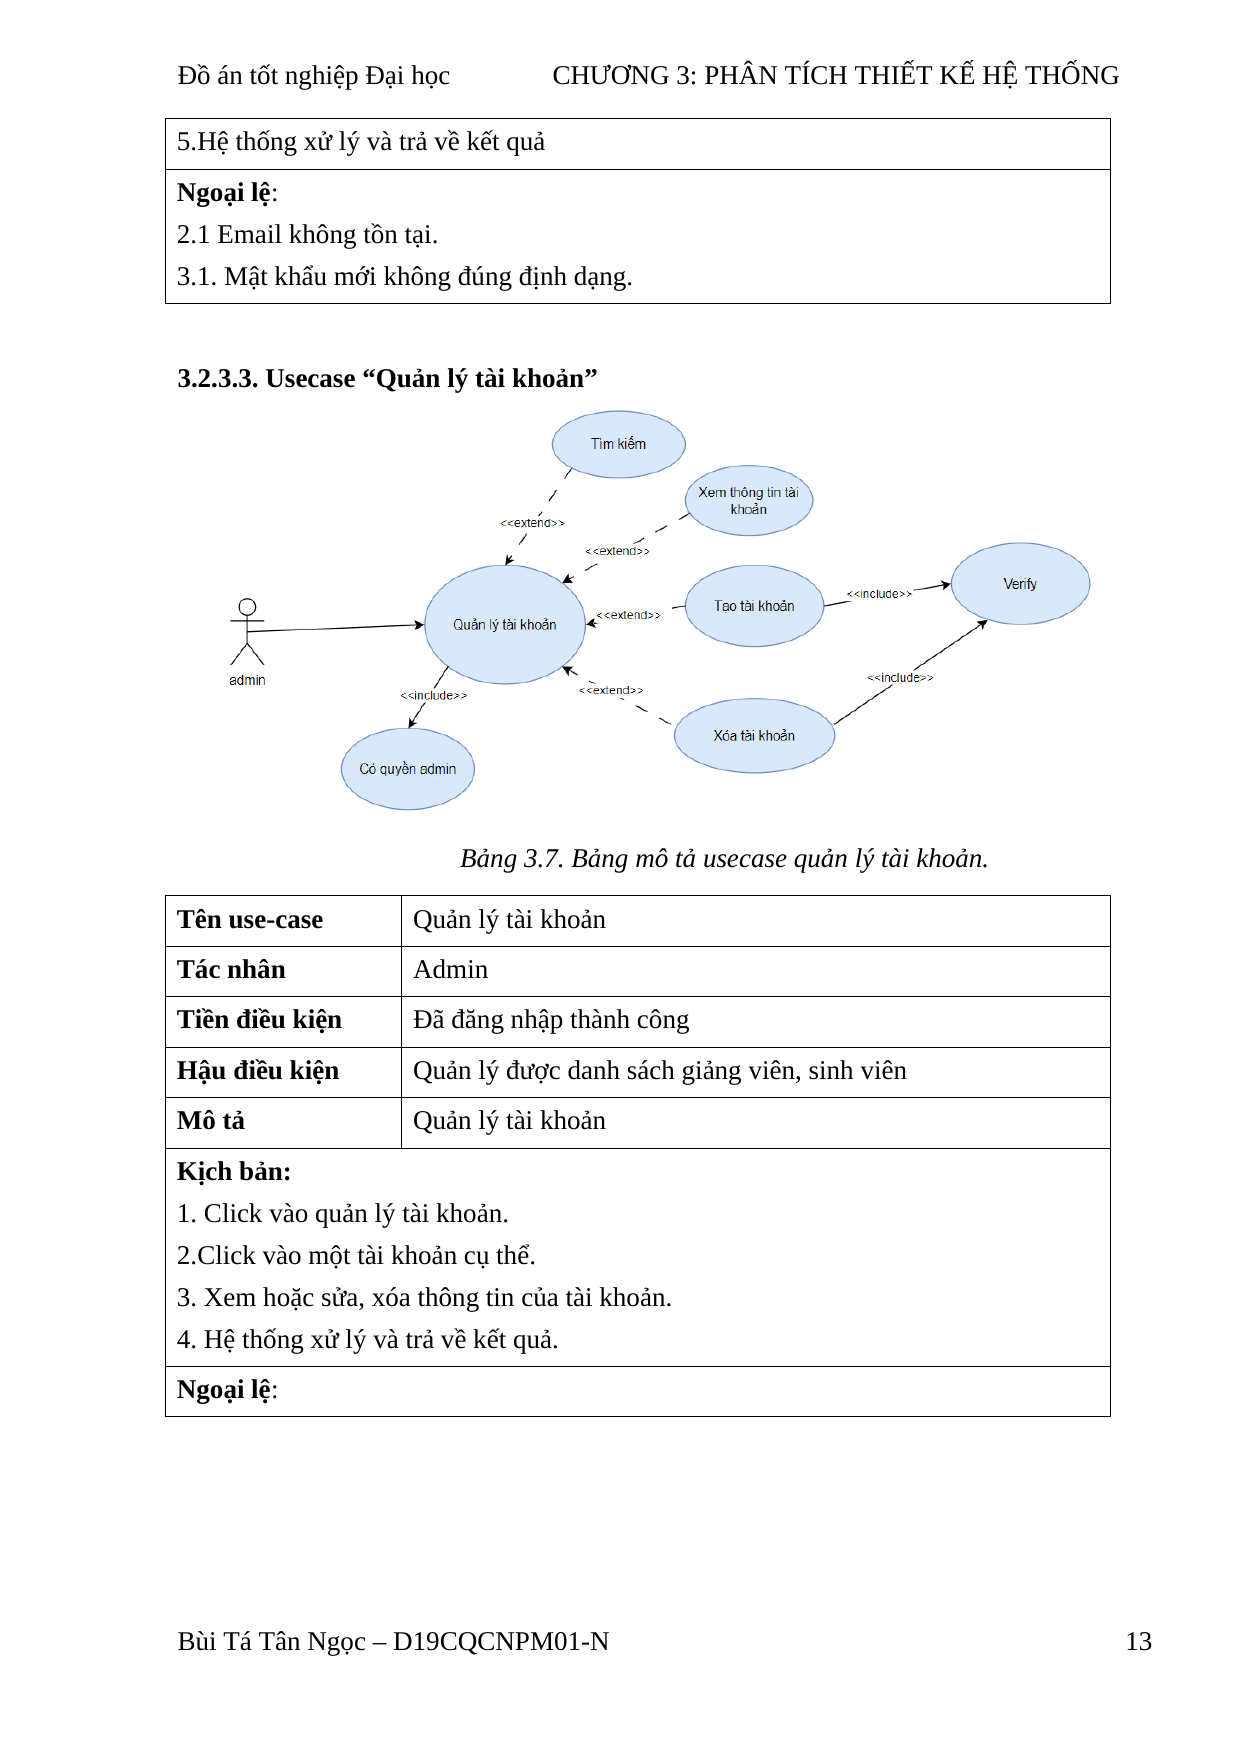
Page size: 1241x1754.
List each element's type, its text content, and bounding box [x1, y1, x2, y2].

table_cell Admin [402, 947, 1110, 996]
table_cell Kịch bản: 1. Click vào quản lý tài khoản. 2.Click vào một tài khoản cụ thể. 3. Xem hoặc sửa, xóa thông tin của tài khoản. 4. Hệ thống xử lý và trả về kết quả. [166, 1149, 1110, 1366]
table_cell Đã đăng nhập thành công [402, 997, 1110, 1047]
picture [177, 397, 1123, 822]
table_cell Hậu điều kiện [166, 1048, 401, 1097]
subtitle 3.2.3.3. Usecase “Quản lý tài khoản” [177, 362, 1122, 393]
table_cell Mô tả [166, 1098, 401, 1147]
table_cell Quản lý tài khoản [402, 1098, 1110, 1147]
table_cell Quản lý được danh sách giảng viên, sinh viên [402, 1048, 1110, 1097]
table_header Tên use-case [166, 896, 401, 946]
table_cell Ngoại lệ: 2.1 Email không tồn tại. 3.1. Mật khẩu mới không đúng định dạng. [166, 170, 1110, 303]
table_cell Tiền điều kiện [166, 997, 401, 1047]
table_header Quản lý tài khoản [402, 896, 1110, 946]
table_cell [166, 119, 1110, 168]
table_cell Tác nhân [166, 947, 401, 996]
table_cell Ngoại lệ: [166, 1367, 1110, 1416]
